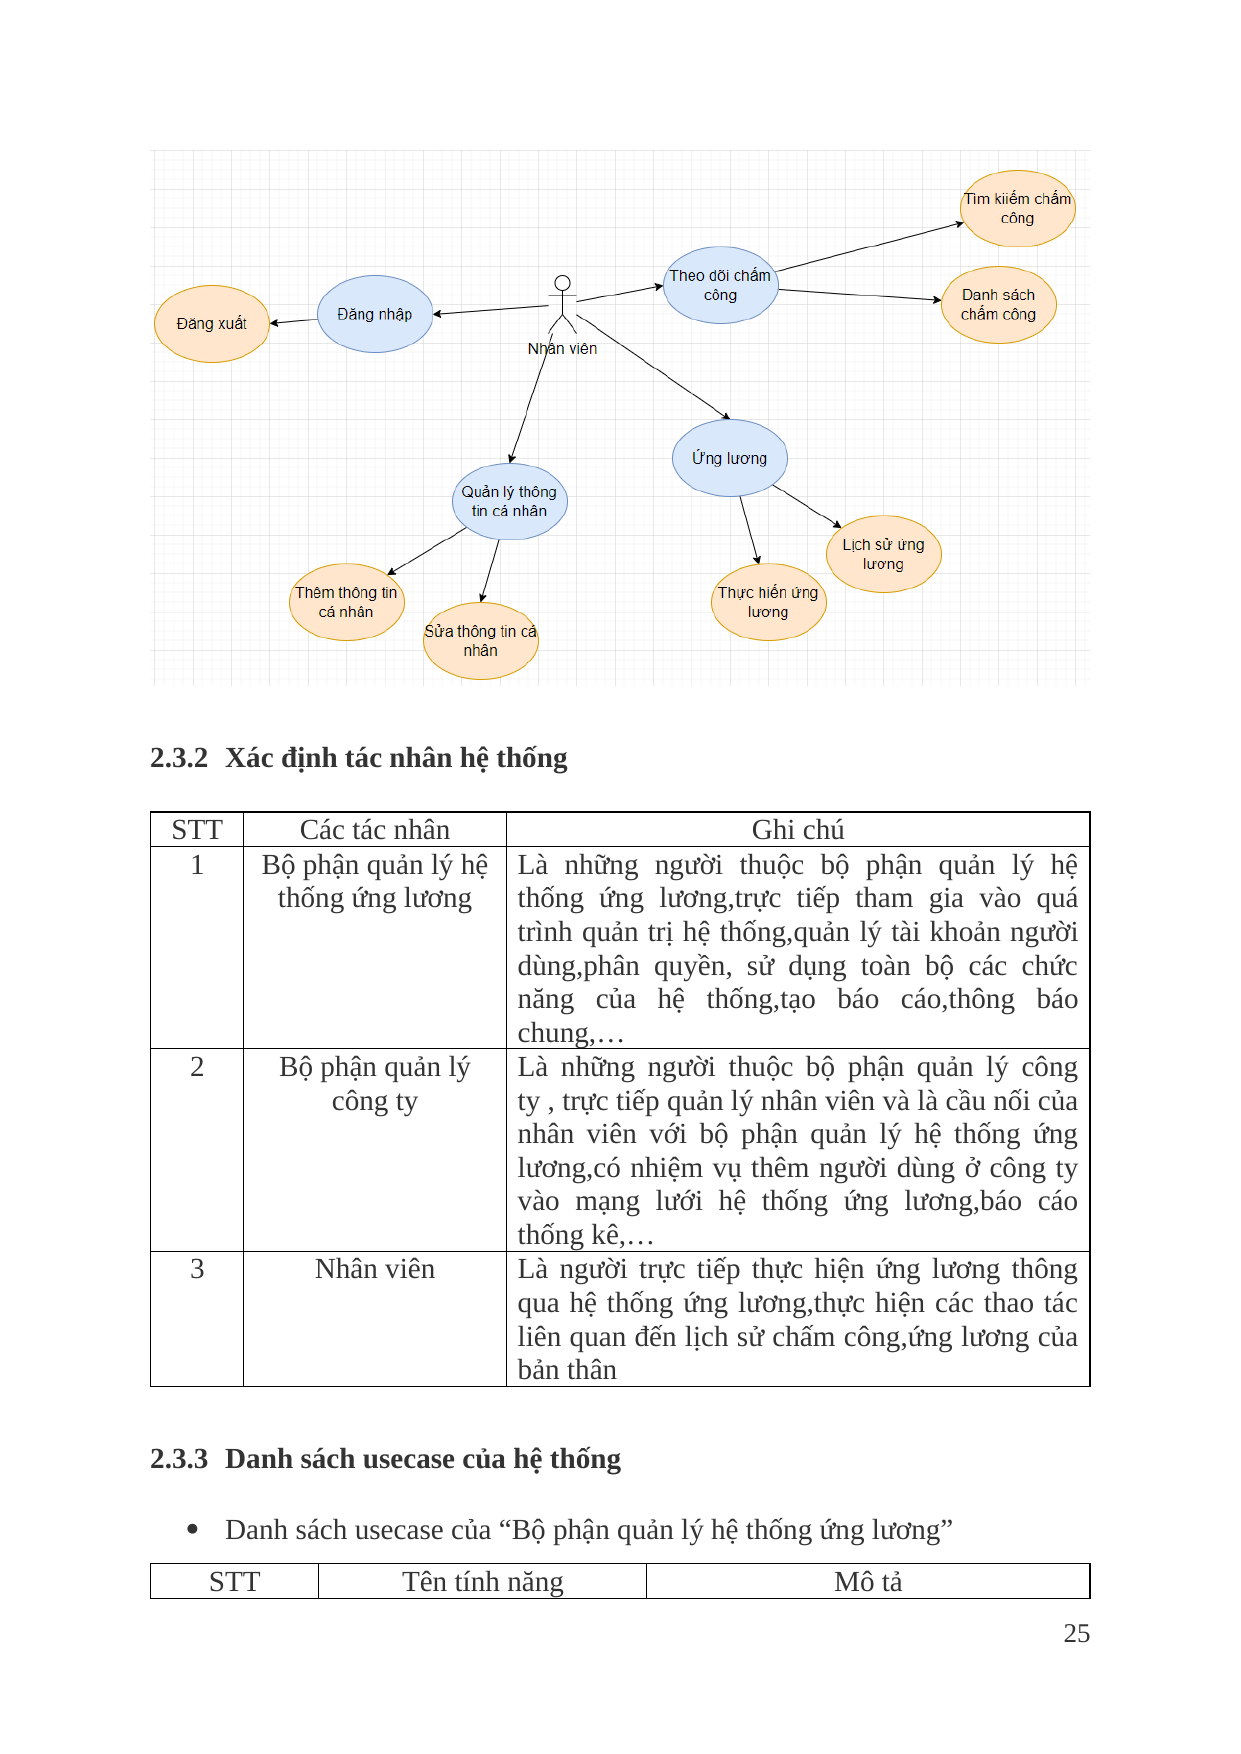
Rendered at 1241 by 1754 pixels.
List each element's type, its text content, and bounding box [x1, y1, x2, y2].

table_header Mô tả [647, 1564, 1089, 1597]
table_cell Nhân viên [244, 1252, 506, 1386]
subtitle Xác định tác nhân hệ thống [150, 740, 1090, 774]
table_cell 3 [151, 1252, 243, 1386]
table_header Ghi chú [507, 813, 1089, 846]
table_header STT [151, 813, 243, 846]
picture [150, 150, 1091, 686]
table_cell 2 [151, 1049, 243, 1251]
list Danh sách usecase của “Bộ phận quản lý hệ thống ứng lương” [187, 1512, 1090, 1546]
table_header STT [151, 1564, 318, 1597]
table_cell Là những người thuộc bộ phận quản lý hệ thống ứng lương,trực tiếp tham gia vào quá trình quản trị hệ thống,quản lý tài khoản người dùng,phân quyền, sử dụng toàn bộ các chức năng của hệ thống,tạo báo cáo,thông báo chung,… [507, 847, 1089, 1048]
table_cell Là người trực tiếp thực hiện ứng lương thông qua hệ thống ứng lương,thực hiện các thao tác liên quan đến lịch sử chấm công,ứng lương của bản thân [507, 1252, 1089, 1386]
table_cell Bộ phận quản lý công ty [244, 1049, 506, 1251]
table_cell Bộ phận quản lý hệ thống ứng lương [244, 847, 506, 1048]
table_cell Là những người thuộc bộ phận quản lý công ty , trực tiếp quản lý nhân viên và là cầu nối của nhân viên với bộ phận quản lý hệ thống ứng lương,có nhiệm vụ thêm người dùng ở công ty vào mạng lưới hệ thống ứng lương,báo cáo thống kê,… [507, 1049, 1089, 1251]
table_header Các tác nhân [244, 813, 506, 846]
table_header Tên tính năng [319, 1564, 646, 1597]
subtitle Danh sách usecase của hệ thống [150, 1441, 1090, 1475]
table_cell 1 [151, 847, 243, 1048]
